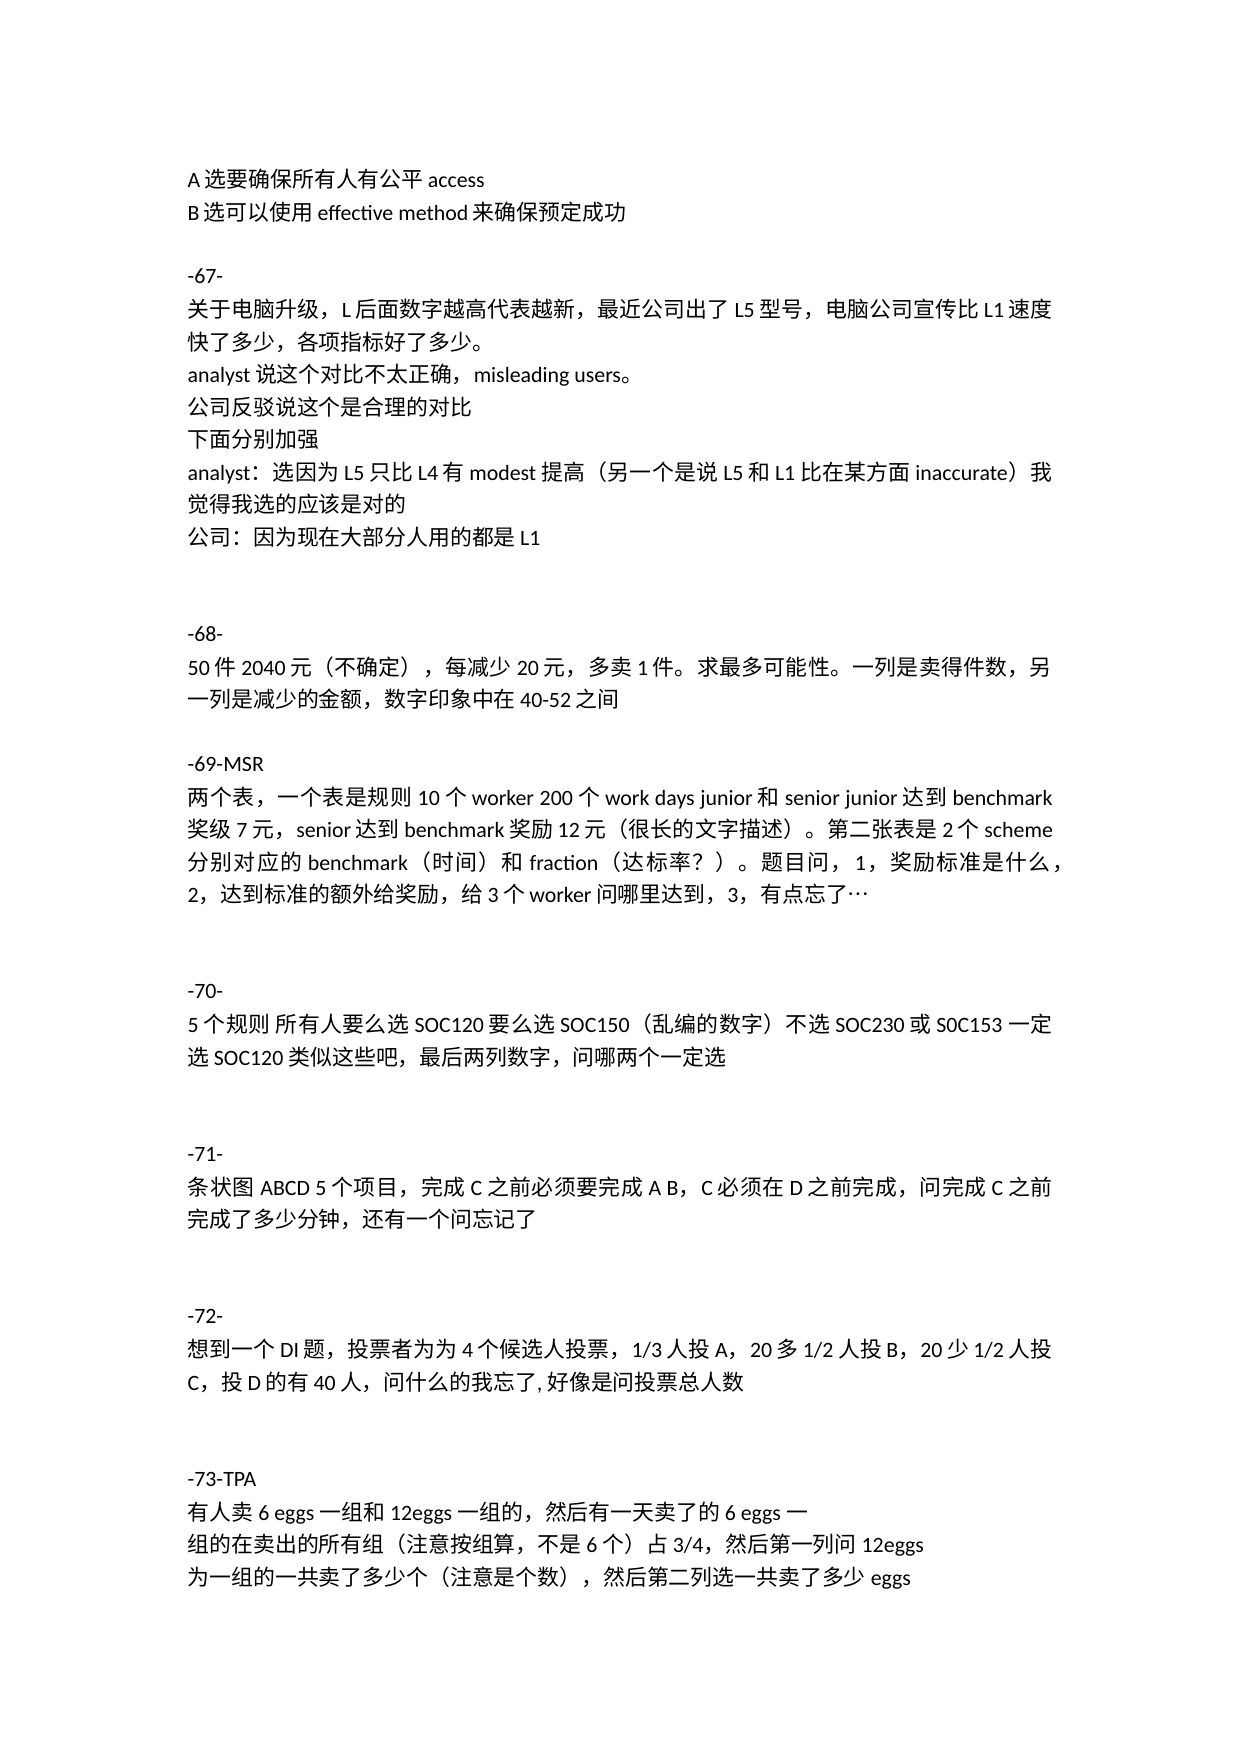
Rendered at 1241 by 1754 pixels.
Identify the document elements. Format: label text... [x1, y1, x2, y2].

text 关于电脑升级，L后面数字越高代表越新，最近公司出了L5型号，电脑公司宣传比L1速度快了多少，各项指标好了多少。 [187, 292, 1053, 357]
text A选要确保所有人有公平access [187, 162, 1053, 194]
text 有人卖 6 eggs 一组和 12eggs 一组的，然后有一天卖了的 6 eggs 一 [187, 1494, 1053, 1527]
text -69-MSR [187, 747, 1053, 779]
text -71- [187, 1137, 1053, 1169]
text 5个规则 所有人要么选SOC120要么选SOC150（乱编的数字）不选SOC230或S0C153 一定选SOC120 类似这些吧，最后两列数字，问哪两个一定选 [187, 1007, 1053, 1072]
text 为一组的一共卖了多少个（注意是个数），然后第二列选一共卖了多少 eggs [187, 1559, 1053, 1592]
text -68- [187, 617, 1053, 649]
text 公司反驳说这个是合理的对比 [187, 389, 1053, 422]
text B选可以使用effective method来确保预定成功 [187, 194, 1053, 227]
text -72- [187, 1299, 1053, 1332]
text 条状图 ABCD 5个项目，完成C之前必须要完成A B，C必须在D之前完成，问完成C之前完成了多少分钟，还有一个问忘记了 [187, 1169, 1053, 1234]
text 想到一个DI题，投票者为为4个候选人投票，1/3人投A，20多1/2人投B，20少1/2人投C，投D的有40人，问什么的我忘了, 好像是问投票总人数 [187, 1332, 1053, 1397]
text 两个表，一个表是规则10个worker 200个work days junior和senior junior达到benchmark奖级7元，senior达到benchmark奖励12元（很长的文字描述）。第二张表是2个scheme分别对应的benchmark（时间）和fraction（达标率？）。题目问，1，奖励标准是什么，2，达到标准的额外给奖励，给3个worker问哪里达到，3，有点忘了… [187, 779, 1053, 909]
text 组的在卖出的所有组（注意按组算，不是 6 个）占 3/4，然后第一列问 12eggs [187, 1527, 1053, 1559]
text -73-TPA [187, 1462, 1053, 1494]
text 下面分别加强 [187, 422, 1053, 454]
text analyst：选因为L5只比L4有modest提高（另一个是说L5和L1比在某方面inaccurate）我觉得我选的应该是对的 [187, 454, 1053, 519]
text -67- [187, 259, 1053, 292]
text 公司：因为现在大部分人用的都是L1 [187, 519, 1053, 552]
text -70- [187, 974, 1053, 1007]
text analyst说这个对比不太正确，misleading users。 [187, 357, 1053, 389]
text 50件2040元（不确定），每减少20元，多卖1件。求最多可能性。一列是卖得件数，另一列是减少的金额，数字印象中在40-52之间 [187, 649, 1053, 714]
